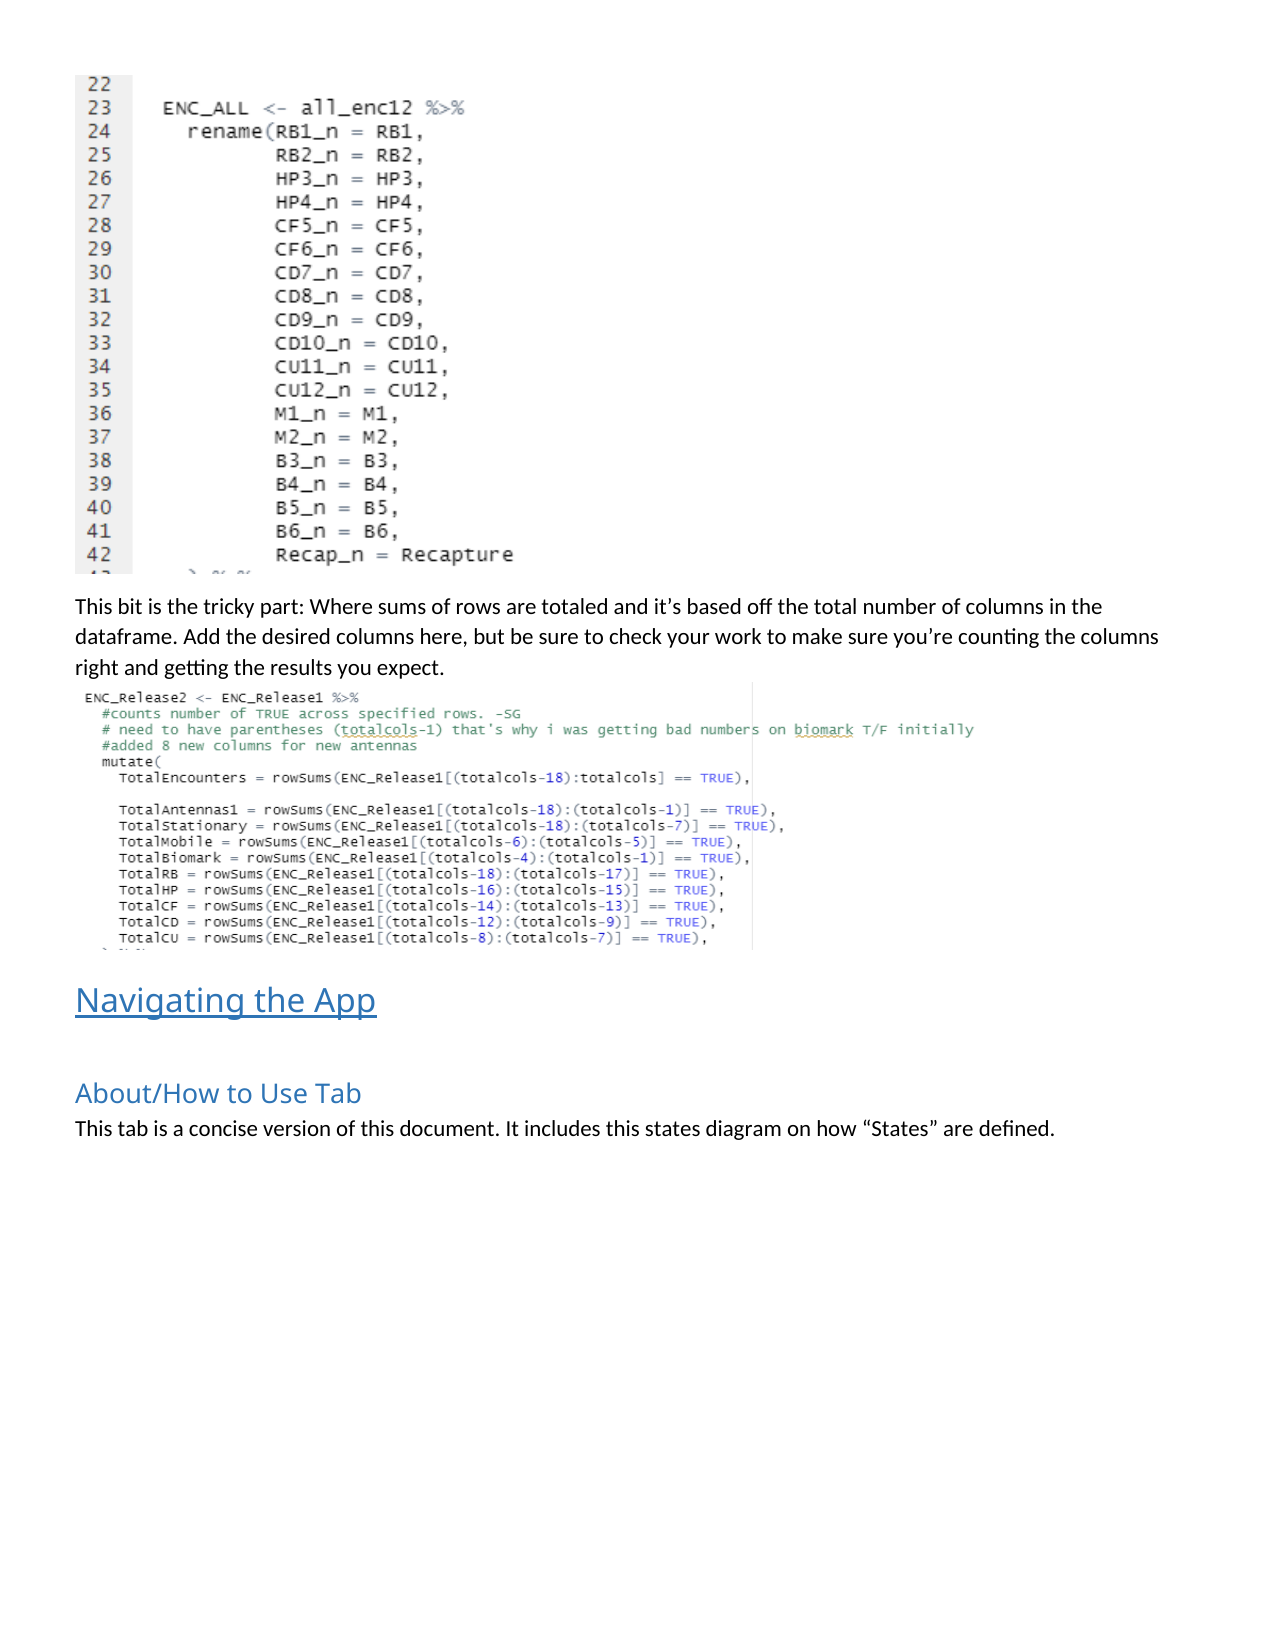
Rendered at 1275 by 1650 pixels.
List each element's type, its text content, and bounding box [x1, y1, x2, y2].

subtitle About/How to Use Tab [75, 1074, 1200, 1111]
text This tab is a concise version of this document. It includes this states diagram on how “States” are defined. [75, 1114, 1200, 1142]
subtitle Navigating the App [75, 977, 1200, 1022]
picture [75, 682, 1050, 950]
picture [75, 75, 569, 574]
